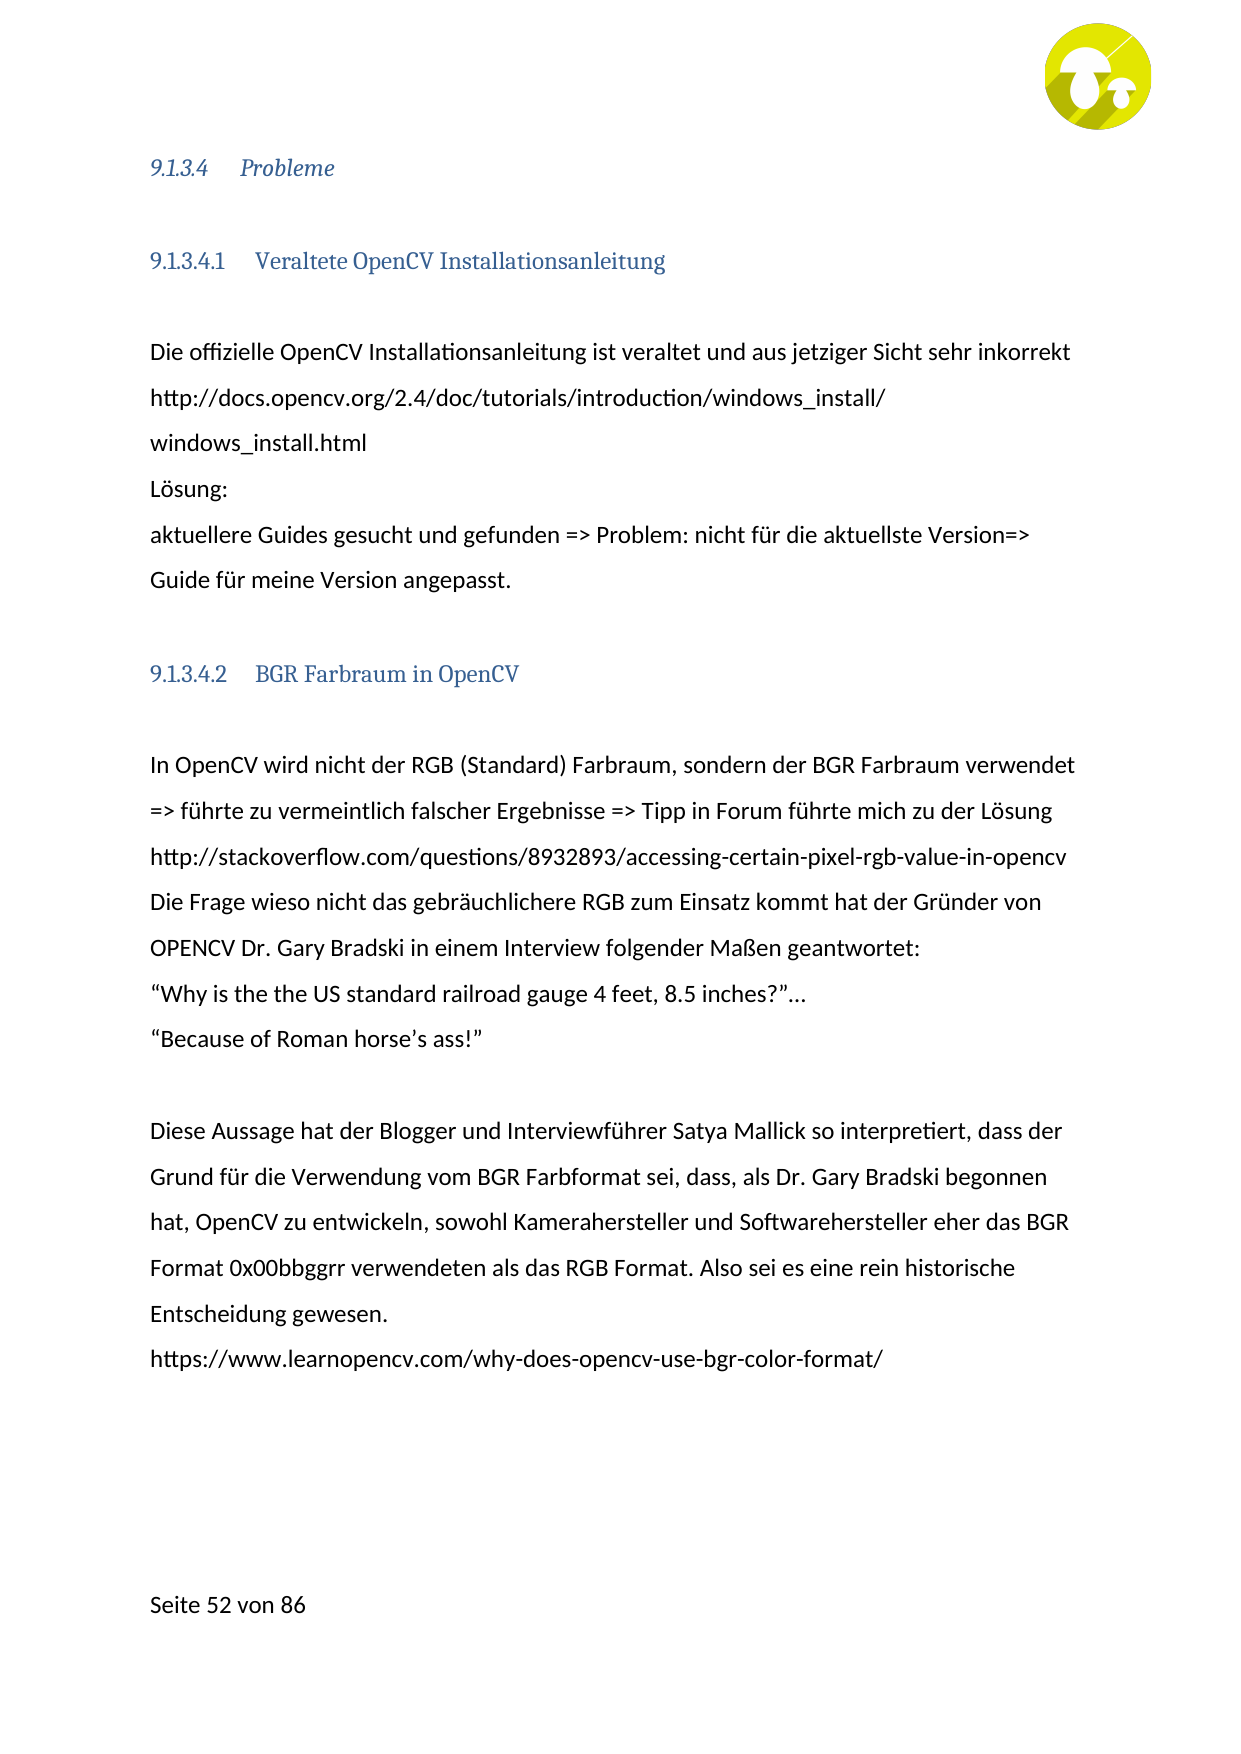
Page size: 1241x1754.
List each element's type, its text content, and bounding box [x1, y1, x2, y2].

picture [1045, 23, 1152, 130]
text Diese Aussage hat der Blogger und Interviewführer Satya Mallick so interpretiert, dass der Grund für die Verwendung vom BGR Farbformat sei, dass, als Dr. Gary Bradski begonnen hat, OpenCV zu entwickeln, sowohl Kamerahersteller und Softwarehersteller eher das BGR Format 0x00bbggrr verwendeten als das RGB Format. Also sei es eine rein historische Entscheidung gewesen. [150, 1115, 1090, 1328]
text “Because of Roman horse’s ass!” [150, 1023, 1090, 1054]
text http://stackoverflow.com/questions/8932893/accessing-certain-pixel-rgb-value-in-opencv Die Frage wieso nicht das gebräuchlichere RGB zum Einsatz kommt hat der Gründer von OPENCV Dr. Gary Bradski in einem Interview folgender Maßen geantwortet: [150, 841, 1090, 963]
text https://www.learnopencv.com/why-does-opencv-use-bgr-color-format/ [150, 1344, 1090, 1374]
text Die offizielle OpenCV Installationsanleitung ist veraltet und aus jetziger Sicht sehr inkorrekt http://docs.opencv.org/2.4/doc/tutorials/introduction/windows_install/windows_install.html [150, 336, 1090, 458]
text In OpenCV wird nicht der RGB (Standard) Farbraum, sondern der BGR Farbraum verwendet => führte zu vermeintlich falscher Ergebnisse => Tipp in Forum führte mich zu der Lösung [150, 749, 1090, 825]
text Lösung: [150, 473, 1090, 504]
subtitle BGR Farbraum in OpenCV [150, 660, 1090, 689]
subtitle Veraltete OpenCV Installationsanleitung [150, 247, 1090, 276]
subtitle Probleme [150, 154, 1090, 183]
text aktuellere Guides gesucht und gefunden => Problem: nicht für die aktuellste Version=> Guide für meine Version angepasst. [150, 519, 1090, 595]
text “Why is the the US standard railroad gauge 4 feet, 8.5 inches?”… [150, 978, 1090, 1008]
